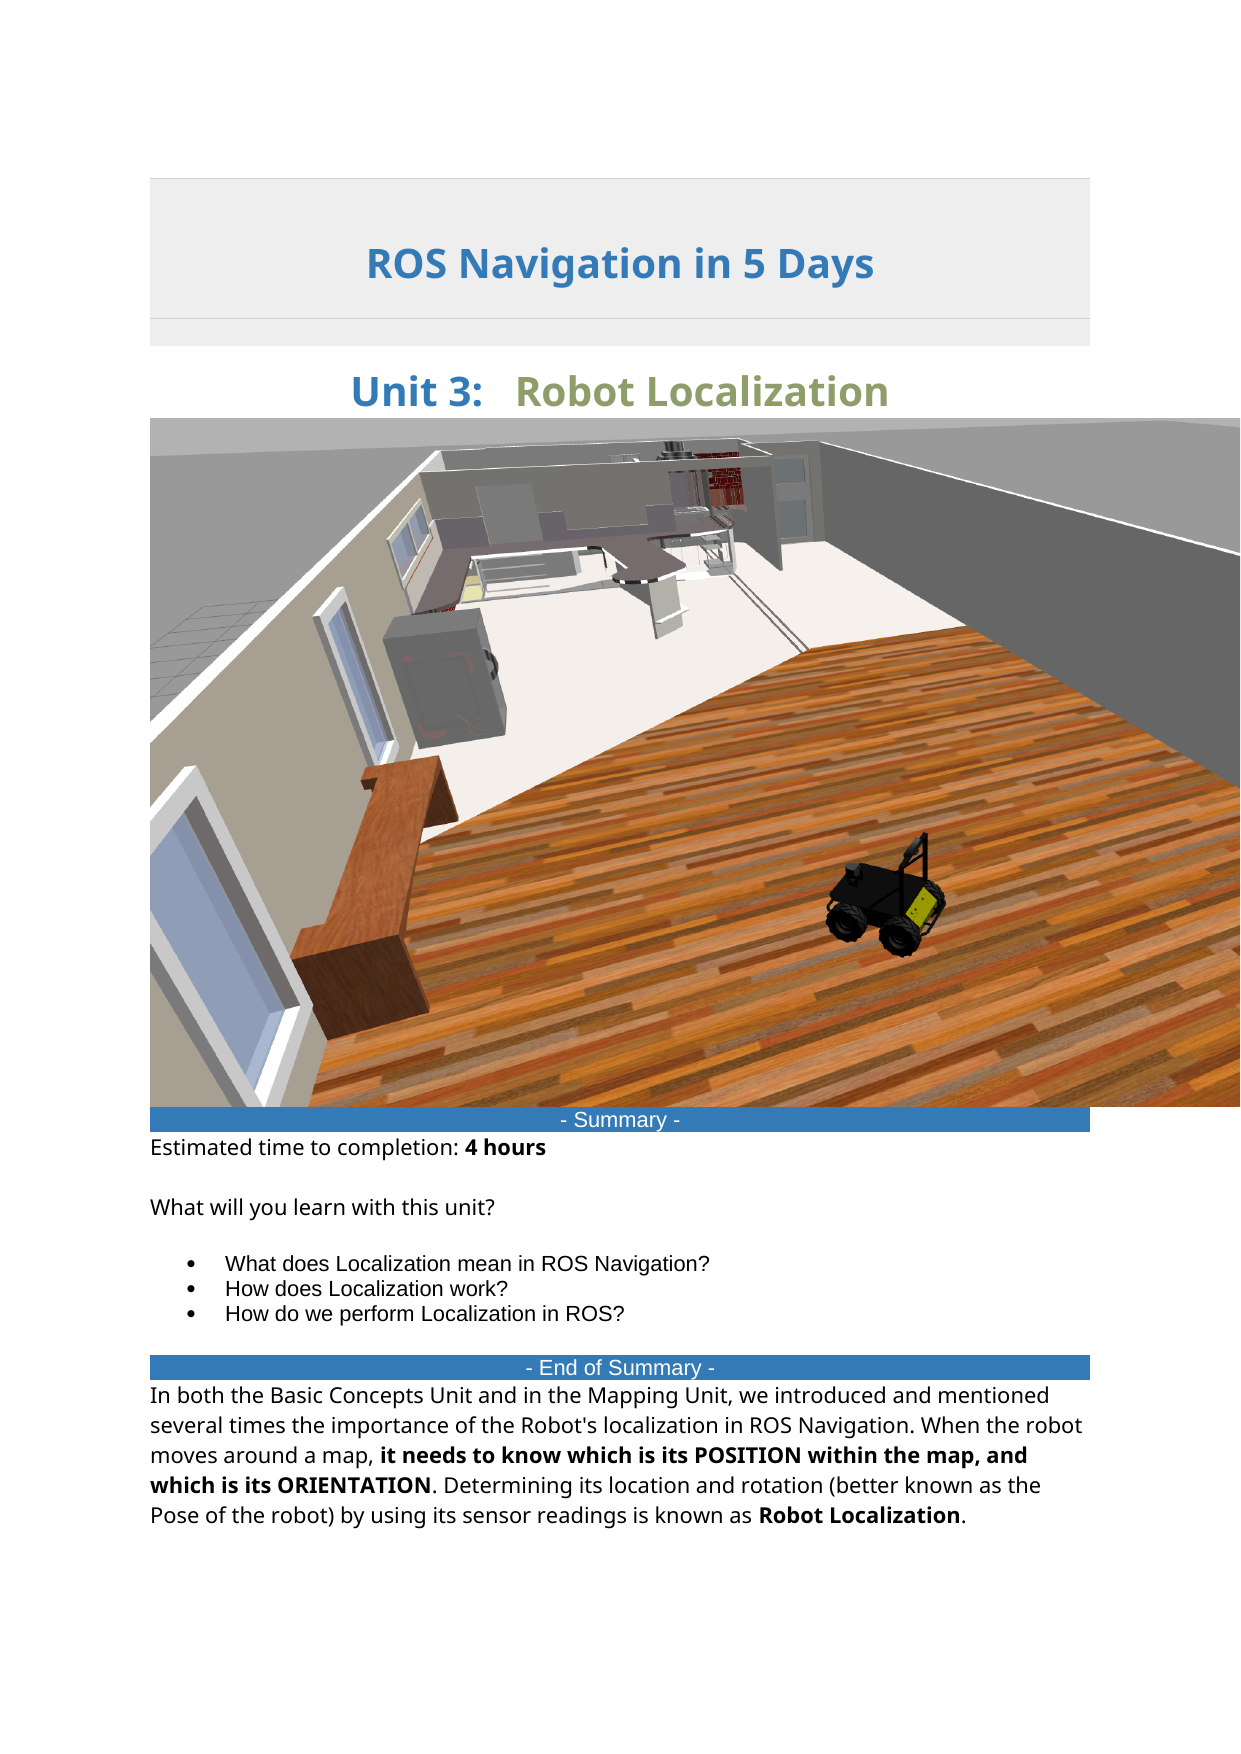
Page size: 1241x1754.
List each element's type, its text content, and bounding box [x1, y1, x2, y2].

list How do we perform Localization in ROS? [187, 1301, 1090, 1326]
picture [150, 418, 1241, 1107]
text Estimated time to completion: 4 hours What will you learn with this unit? [150, 1132, 1090, 1221]
text - Summary - [150, 1107, 1090, 1132]
text Unit 3: Robot Localization [150, 363, 1090, 418]
text In both the Basic Concepts Unit and in the Mapping Unit, we introduced and mentioned several times the importance of the Robot's localization in ROS Navigation. When the robot moves around a map, it needs to know which is its POSITION within the map, and which is its ORIENTATION. Determining its location and rotation (better known as the Pose of the robot) by using its sensor readings is known as Robot Localization. [150, 1380, 1090, 1529]
list How does Localization work? [187, 1276, 1090, 1301]
text ROS Navigation in 5 Days [150, 234, 1090, 290]
text - End of Summary - [150, 1355, 1090, 1380]
list What does Localization mean in ROS Navigation? [187, 1250, 1090, 1276]
